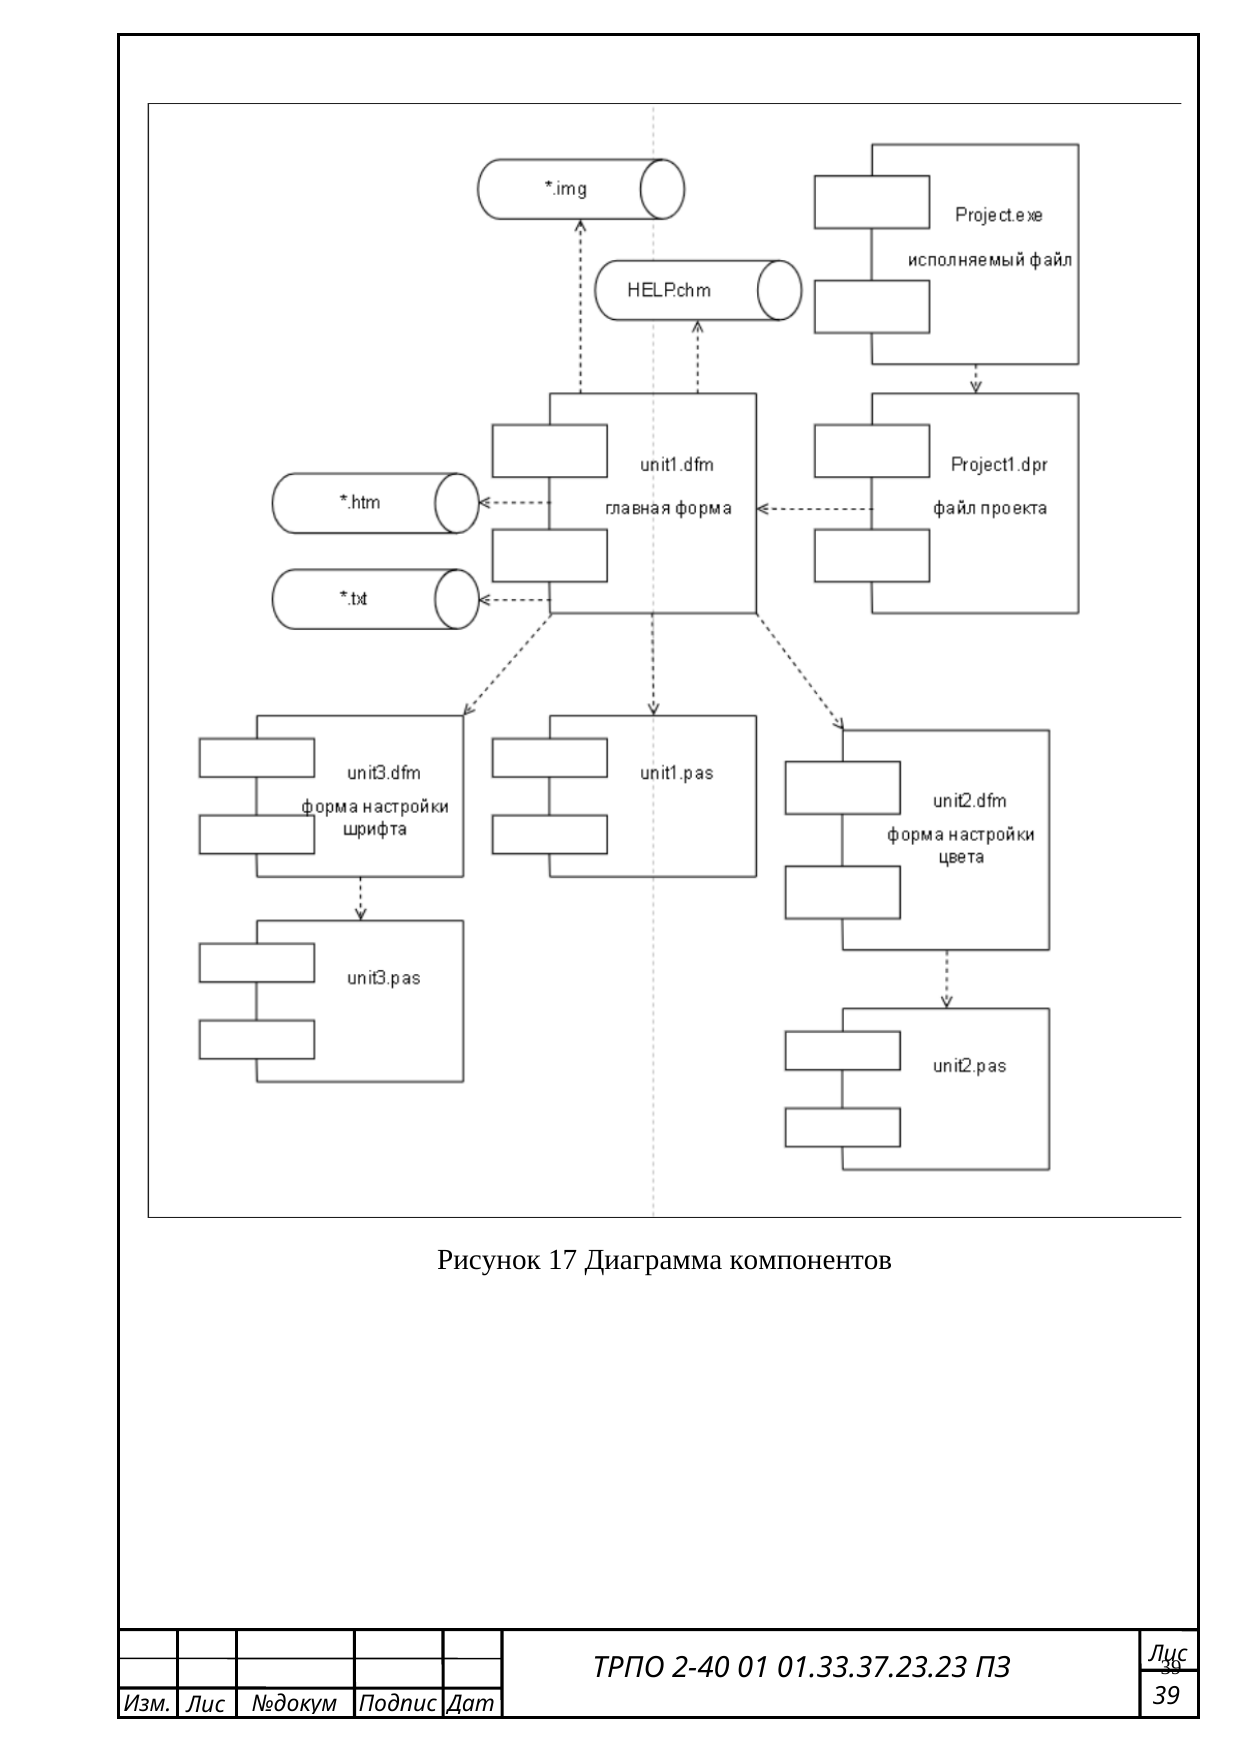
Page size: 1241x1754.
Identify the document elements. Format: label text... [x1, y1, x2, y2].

text Рисунок 17 Диаграмма компонентов [148, 1242, 1181, 1276]
picture [147, 103, 1182, 1218]
